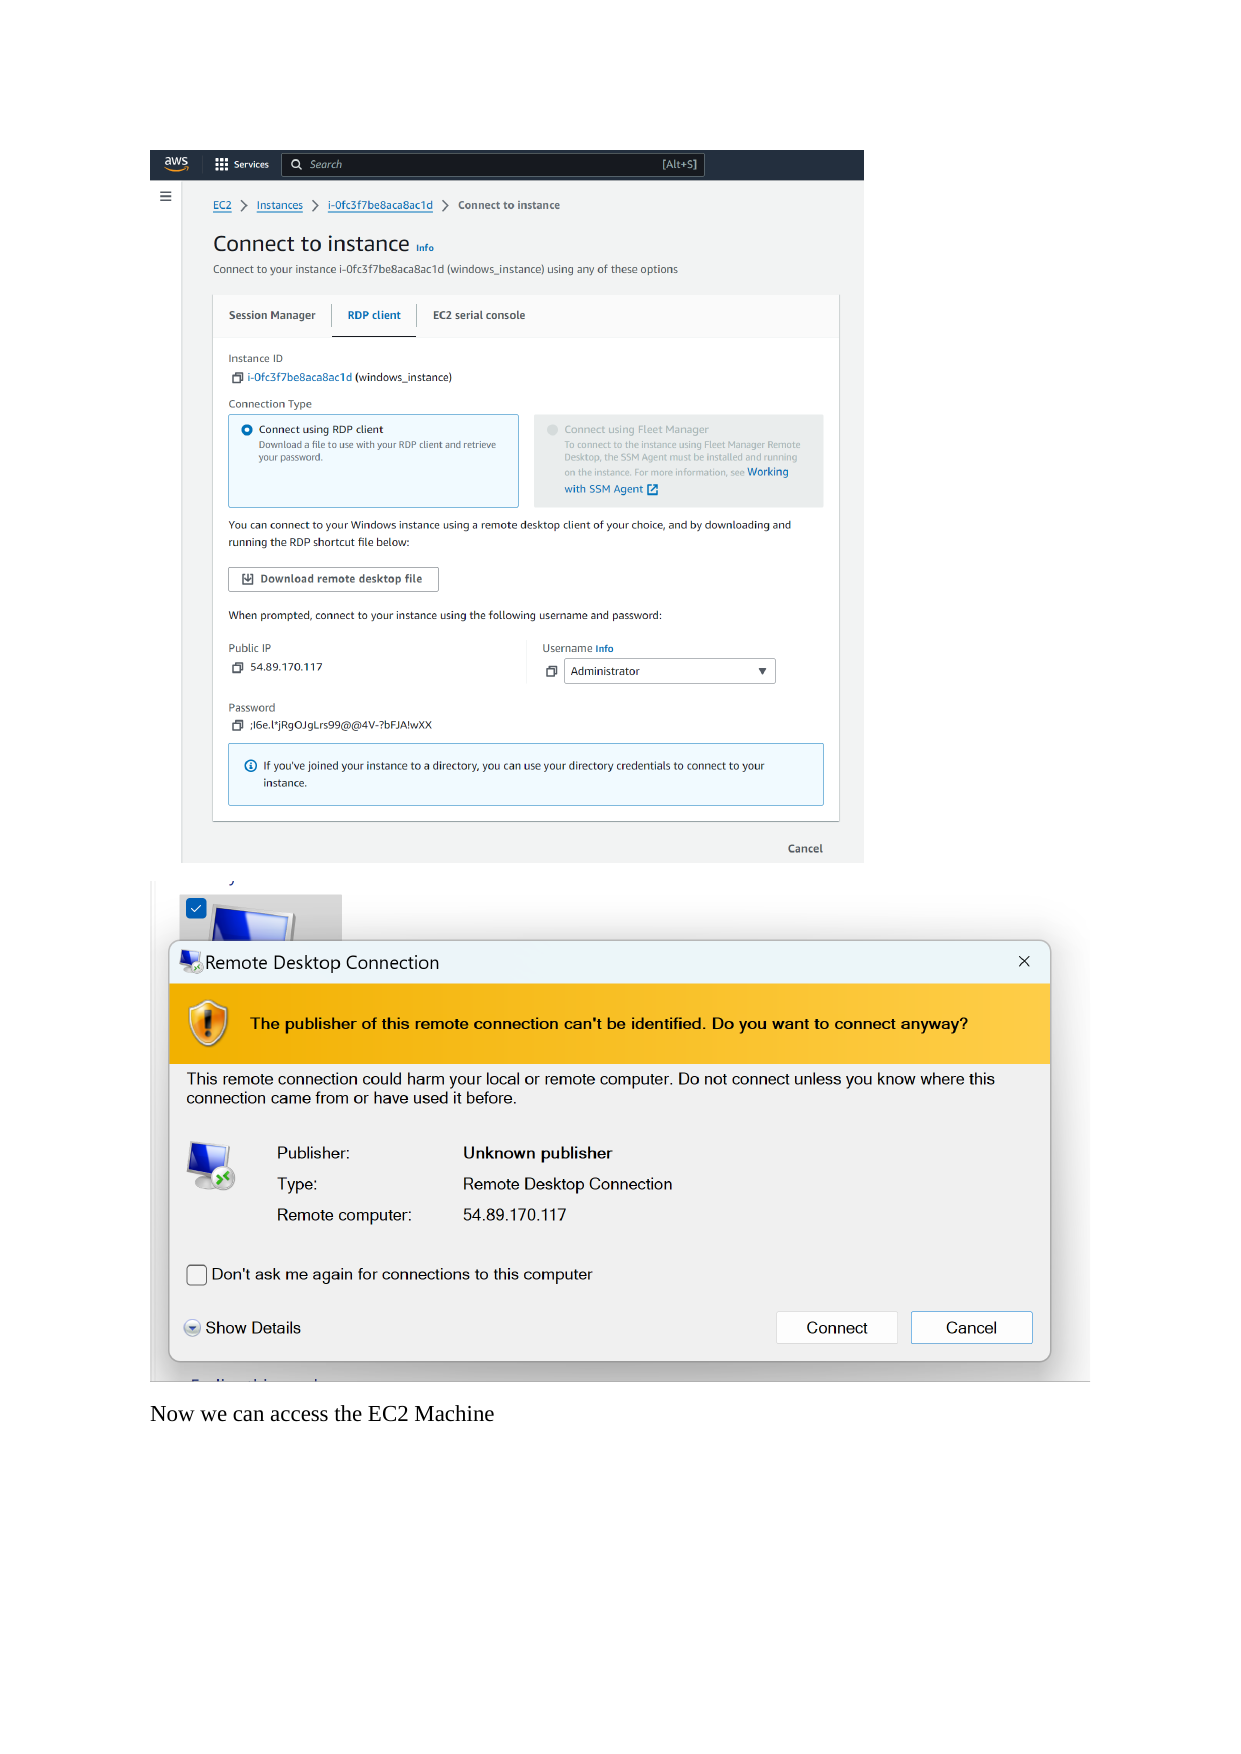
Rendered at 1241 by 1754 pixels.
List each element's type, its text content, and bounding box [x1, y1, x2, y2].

picture [150, 150, 864, 863]
picture [150, 881, 1091, 1382]
text Now we can access the EC2 Machine [150, 1401, 1090, 1427]
